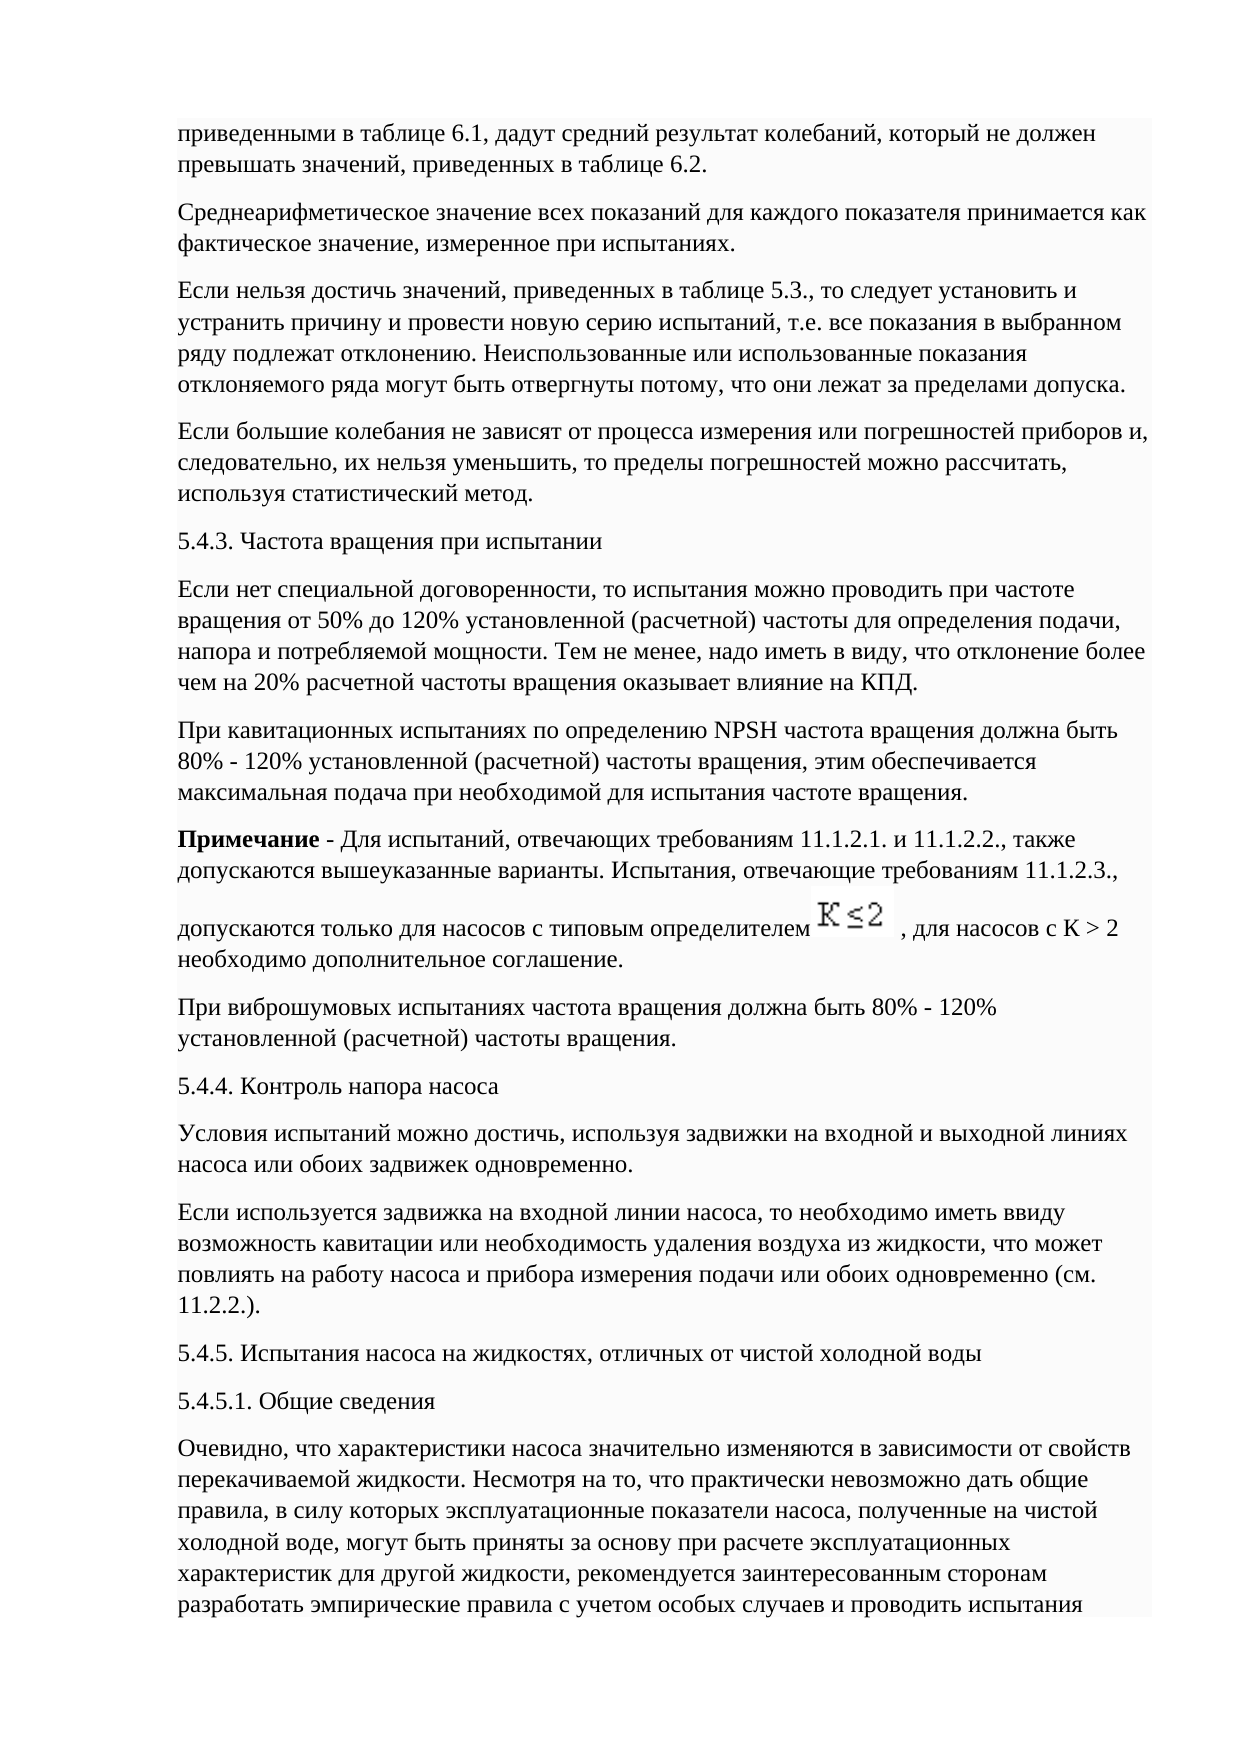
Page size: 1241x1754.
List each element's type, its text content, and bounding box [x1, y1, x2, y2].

text 5.4.3. Частота вращения при испытании [177, 526, 1152, 555]
text При кавитационных испытаниях по определению NPSH частота вращения должна быть 80% - 120% установленной (расчетной) частоты вращения, этим обеспечивается максимальная подача при необходимой для испытания частоте вращения. [177, 715, 1152, 806]
picture [810, 886, 894, 937]
text Если нет специальной договоренности, то испытания можно проводить при частоте вращения от 50% до 120% установленной (расчетной) частоты для определения подачи, напора и потребляемой мощности. Тем не менее, надо иметь в виду, что отклонение более чем на 20% расчетной частоты вращения оказывает влияние на КПД. [177, 574, 1152, 696]
text Примечание - Для испытаний, отвечающих требованиям 11.1.2.1. и 11.1.2.2., также допускаются вышеуказанные варианты. Испытания, отвечающие требованиям 11.1.2.3., допускаются только для насосов с типовым определителем , для насосов с К > 2 необходимо дополнительное соглашение. [177, 824, 1152, 973]
text Условия испытаний можно достичь, используя задвижки на входной и выходной линиях насоса или обоих задвижек одновременно. [177, 1118, 1152, 1178]
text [177, 1433, 1152, 1617]
text Среднеарифметическое значение всех показаний для каждого показателя принимается как фактическое значение, измеренное при испытаниях. [177, 197, 1152, 257]
text Если нельзя достичь значений, приведенных в таблице 5.3., то следует установить и устранить причину и провести новую серию испытаний, т.е. все показания в выбранном ряду подлежат отклонению. Неиспользованные или использованные показания отклоняемого ряда могут быть отвергнуты потому, что они лежат за пределами допуска. [177, 276, 1152, 397]
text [177, 118, 1152, 178]
text 5.4.4. Контроль напора насоса [177, 1071, 1152, 1099]
text Если большие колебания не зависят от процесса измерения или погрешностей приборов и, следовательно, их нельзя уменьшить, то пределы погрешностей можно рассчитать, используя статистический метод. [177, 416, 1152, 507]
text 5.4.5. Испытания насоса на жидкостях, отличных от чистой холодной воды [177, 1338, 1152, 1367]
text При виброшумовых испытаниях частота вращения должна быть 80% - 120% установленной (расчетной) частоты вращения. [177, 992, 1152, 1052]
text 5.4.5.1. Общие сведения [177, 1386, 1152, 1414]
text Если используется задвижка на входной линии насоса, то необходимо иметь ввиду возможность кавитации или необходимость удаления воздуха из жидкости, что может повлиять на работу насоса и прибора измерения подачи или обоих одновременно (см. 11.2.2.). [177, 1197, 1152, 1319]
